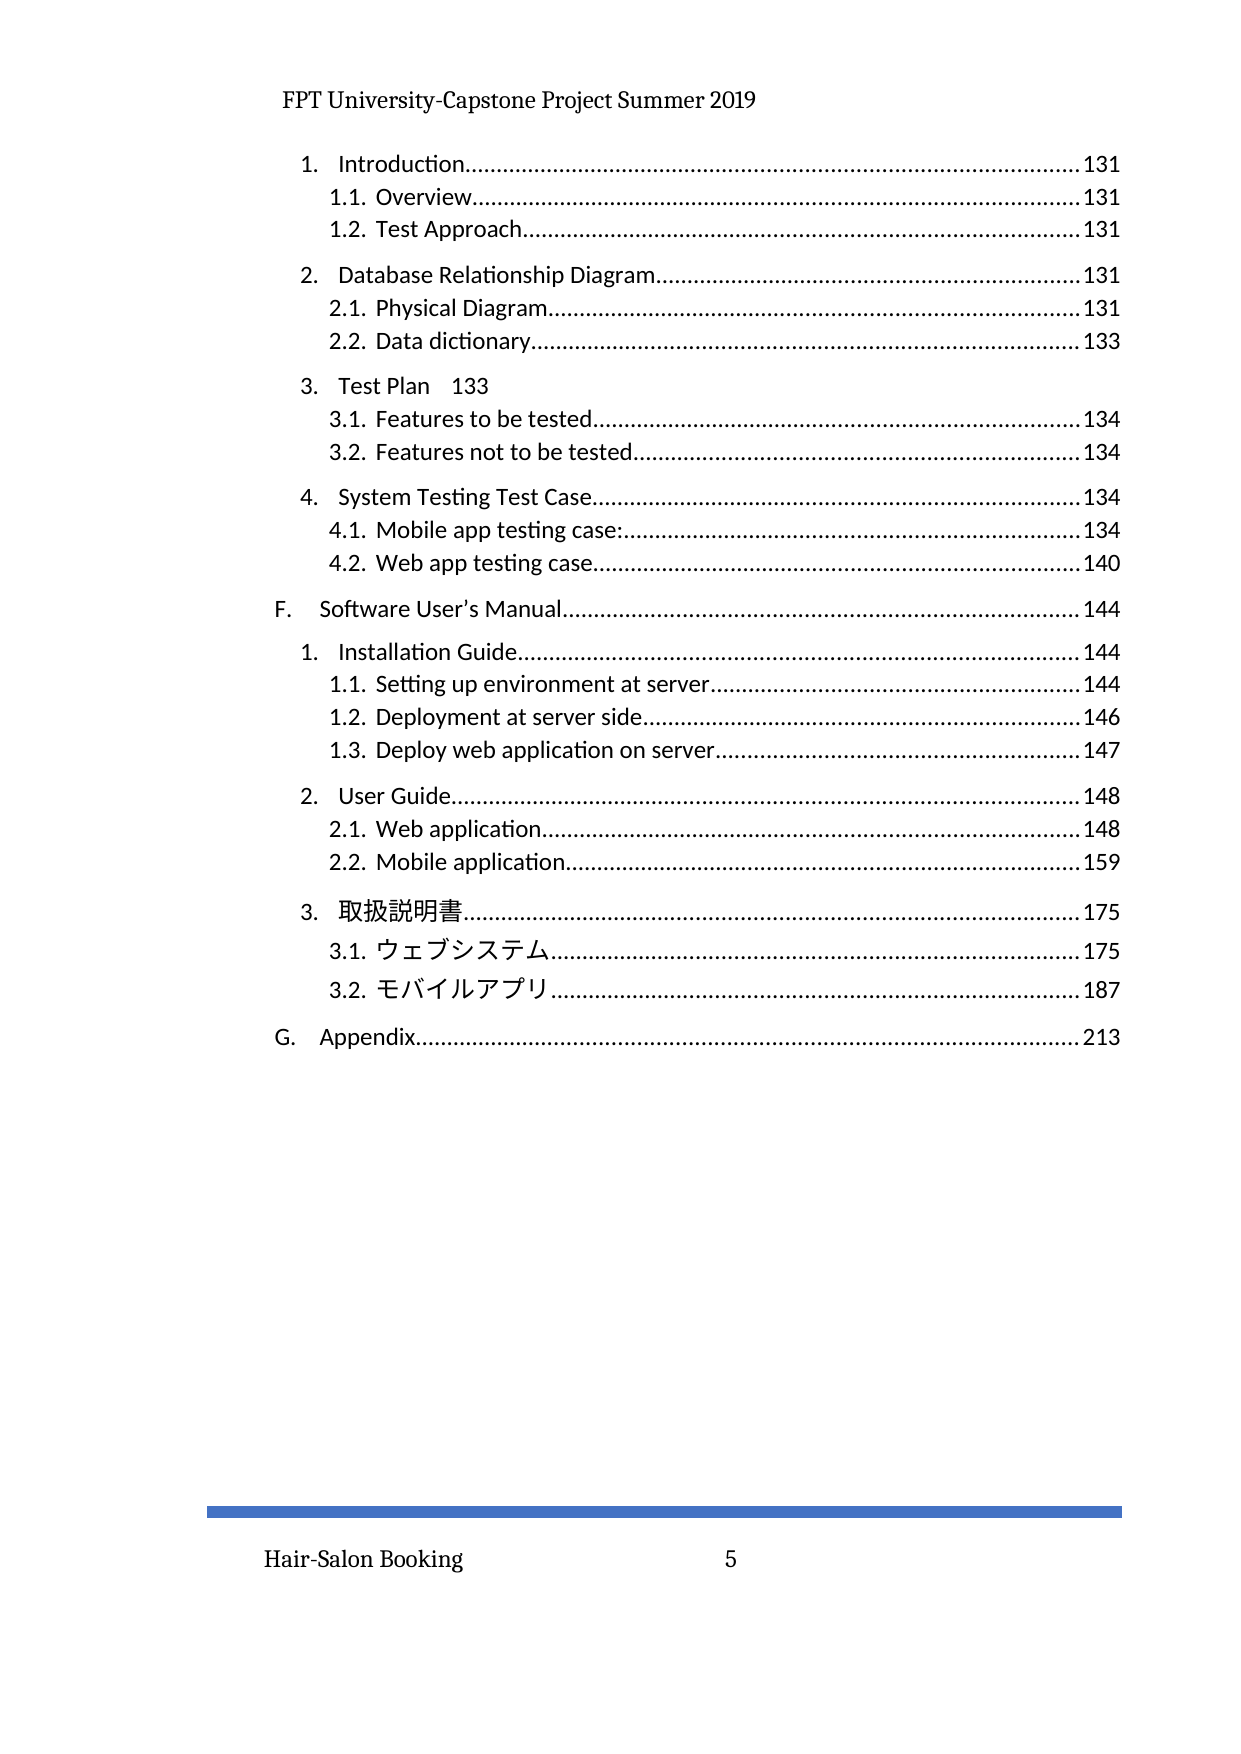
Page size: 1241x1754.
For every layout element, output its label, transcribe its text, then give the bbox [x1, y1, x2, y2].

text 1. Installation Guide 144 [232, 636, 1122, 666]
text G. Appendix 213 [207, 1021, 1122, 1051]
text F. Software User’s Manual 144 [207, 593, 1122, 623]
text 1.3. Deploy web application on server 147 [256, 734, 1122, 765]
text 1. Introduction 131 [232, 148, 1122, 178]
text 4.2. Web app testing case 140 [256, 547, 1122, 578]
text 3. 取扱説明書 175 [232, 891, 1122, 927]
text 3.2. Features not to be tested 134 [256, 436, 1122, 467]
text 3.1. Features to be tested 134 [256, 403, 1122, 434]
text 4.1. Mobile app testing case: 134 [256, 514, 1122, 545]
text 1.1. Setting up environment at server 144 [256, 669, 1122, 699]
text 2.2. Data dictionary 133 [256, 325, 1122, 355]
text 1.2. Test Approach 131 [256, 213, 1122, 244]
text 2.1. Physical Diagram 131 [256, 292, 1122, 322]
text 3. Test Plan 133 [232, 370, 1122, 401]
text 1.2. Deployment at server side 146 [256, 702, 1122, 732]
text 3.1. ウェブシステム 175 [256, 930, 1122, 966]
text 2.1. Web application 148 [256, 813, 1122, 843]
text 3.2. モバイルアプリ 187 [256, 969, 1122, 1006]
text 4. System Testing Test Case 134 [232, 481, 1122, 512]
text 2.2. Mobile application 159 [256, 846, 1122, 876]
text 2. Database Relationship Diagram 131 [232, 259, 1122, 289]
text 1.1. Overview 131 [256, 181, 1122, 211]
text 2. User Guide 148 [232, 780, 1122, 810]
